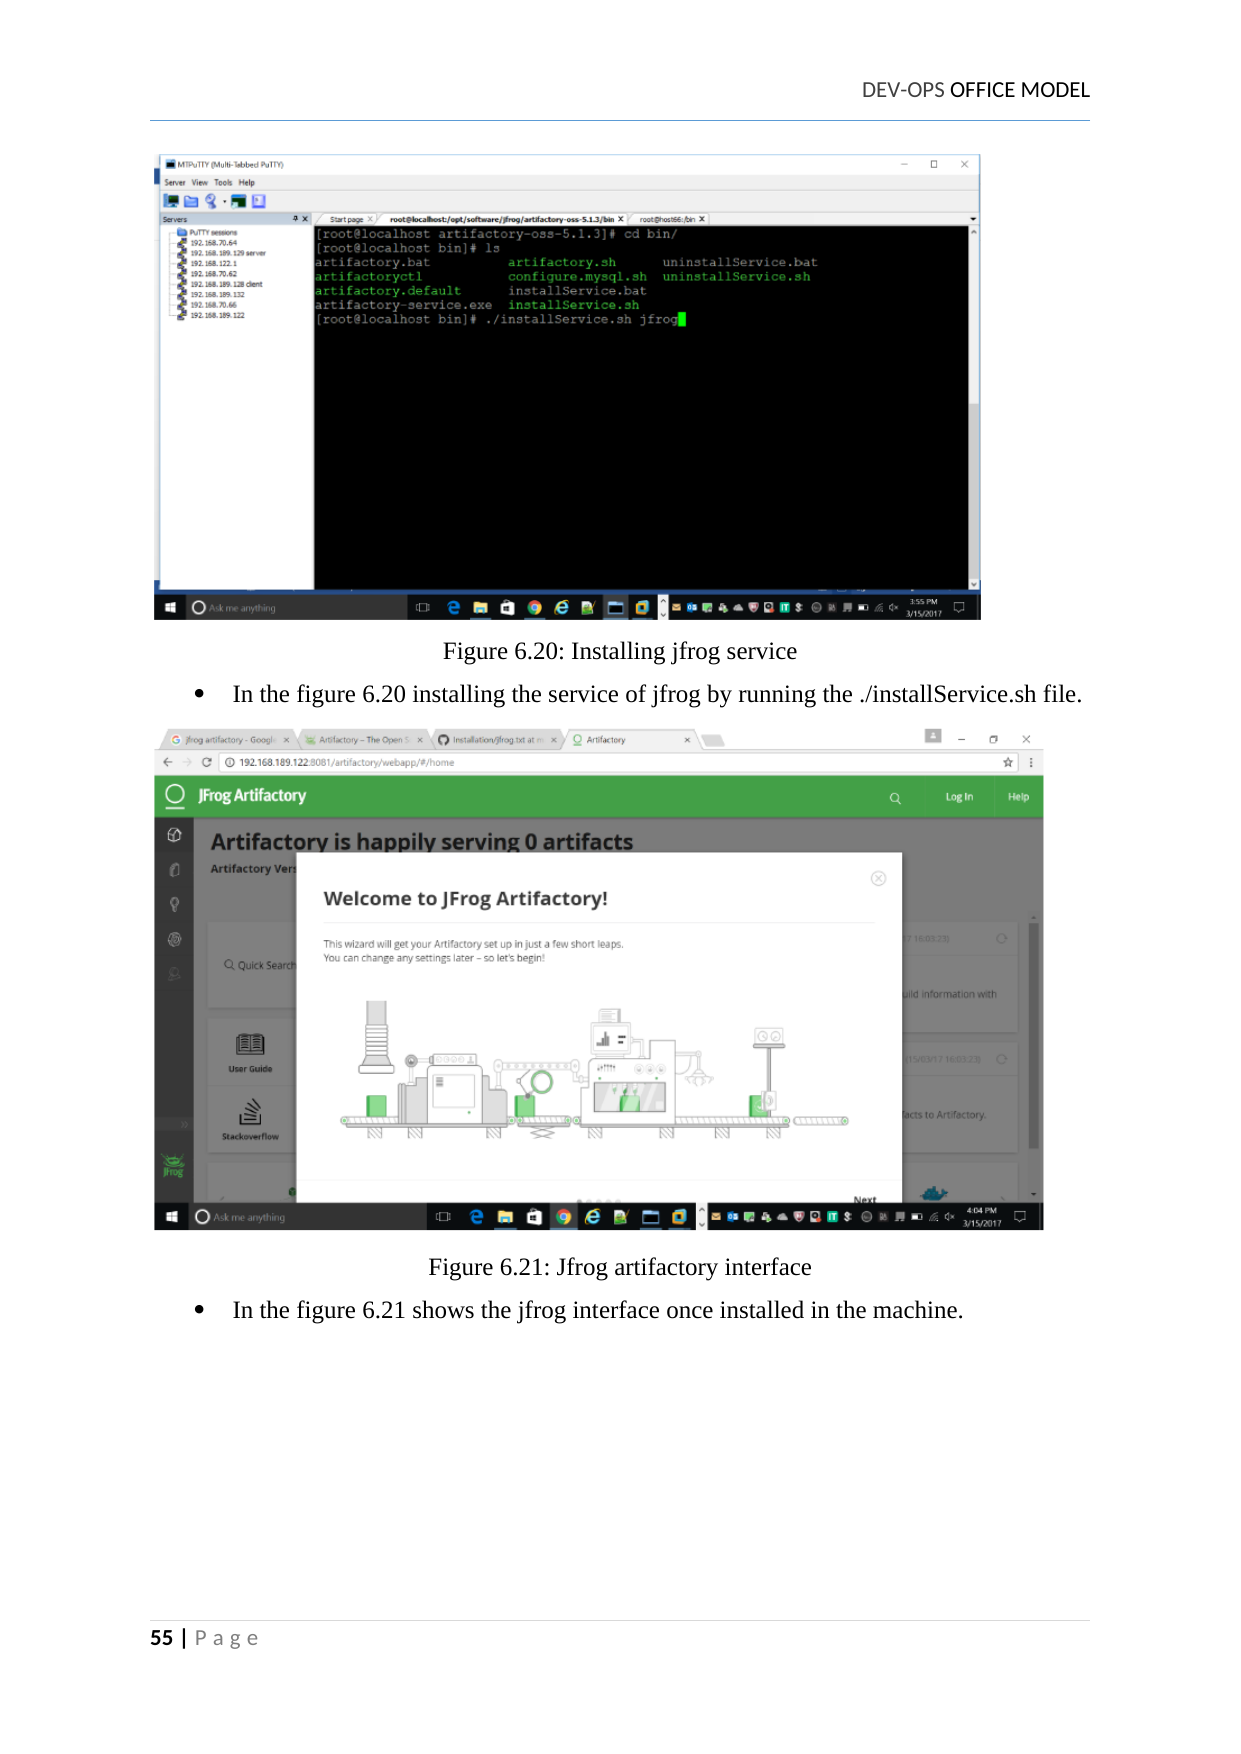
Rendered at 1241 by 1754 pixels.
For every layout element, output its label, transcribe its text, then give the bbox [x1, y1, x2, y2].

list In the figure 6.21 shows the jfrog interface once installed in the machine. [195, 1295, 1090, 1323]
picture [150, 722, 1048, 1238]
list In the figure 6.20 installing the service of jfrog by running the ./installService.sh file. [195, 679, 1090, 708]
text Figure 6.20: Installing jfrog service [150, 636, 1090, 664]
picture [150, 150, 983, 622]
text Figure 6.21: Jfrog artifactory interface [150, 1252, 1090, 1280]
